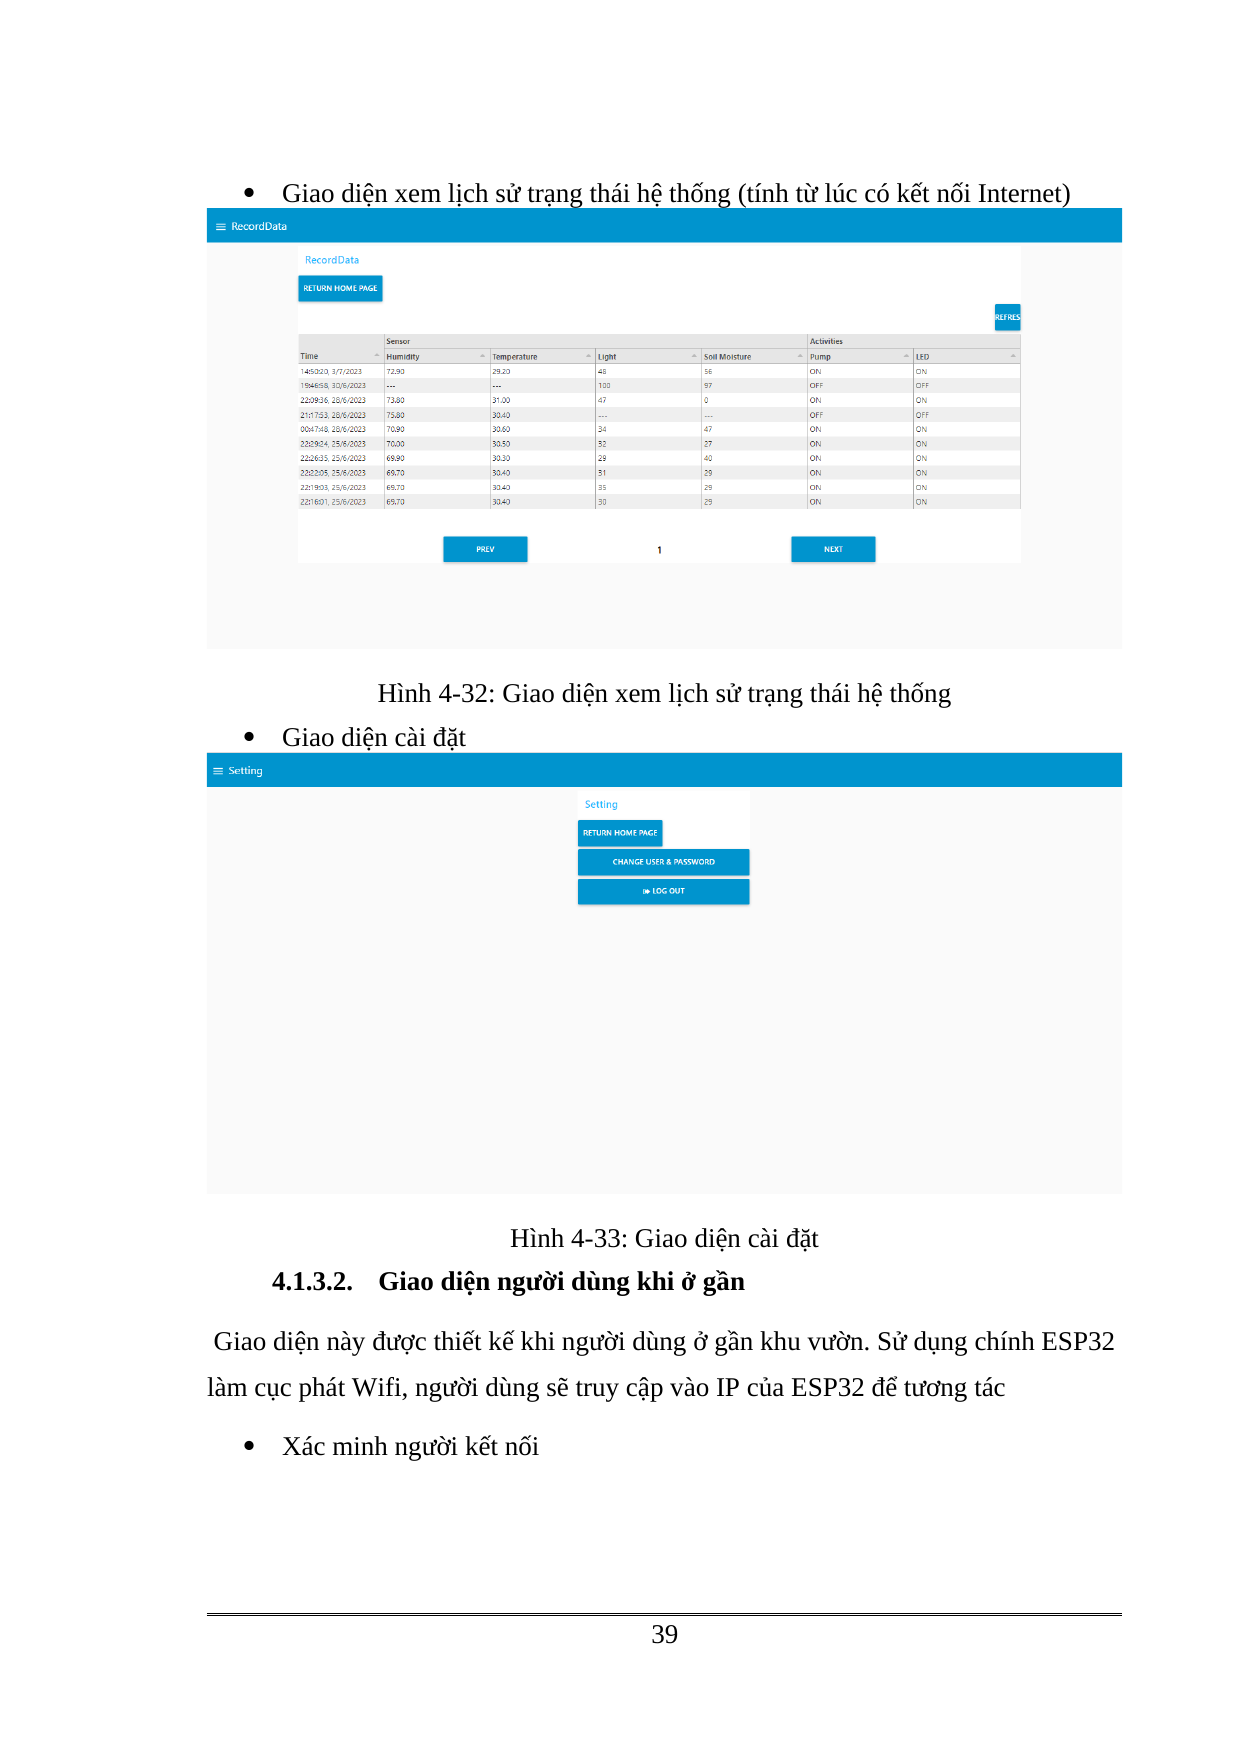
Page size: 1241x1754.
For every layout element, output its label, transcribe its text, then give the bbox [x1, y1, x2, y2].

list Xác minh người kết nối [244, 1430, 1122, 1462]
subtitle Giao diện người dùng khi ở gần [272, 1265, 1122, 1297]
text Giao diện này được thiết kế khi người dùng ở gần khu vườn. Sử dụng chính ESP32 làm cục phát Wifi, người dùng sẽ truy cập vào IP của ESP32 để tương tác [207, 1324, 1122, 1402]
picture [206, 243, 1123, 649]
list Giao diện cài đặt [244, 721, 1122, 751]
picture [206, 788, 1123, 1194]
list Giao diện xem lịch sử trạng thái hệ thống (tính từ lúc có kết nối Internet) [244, 177, 1122, 208]
